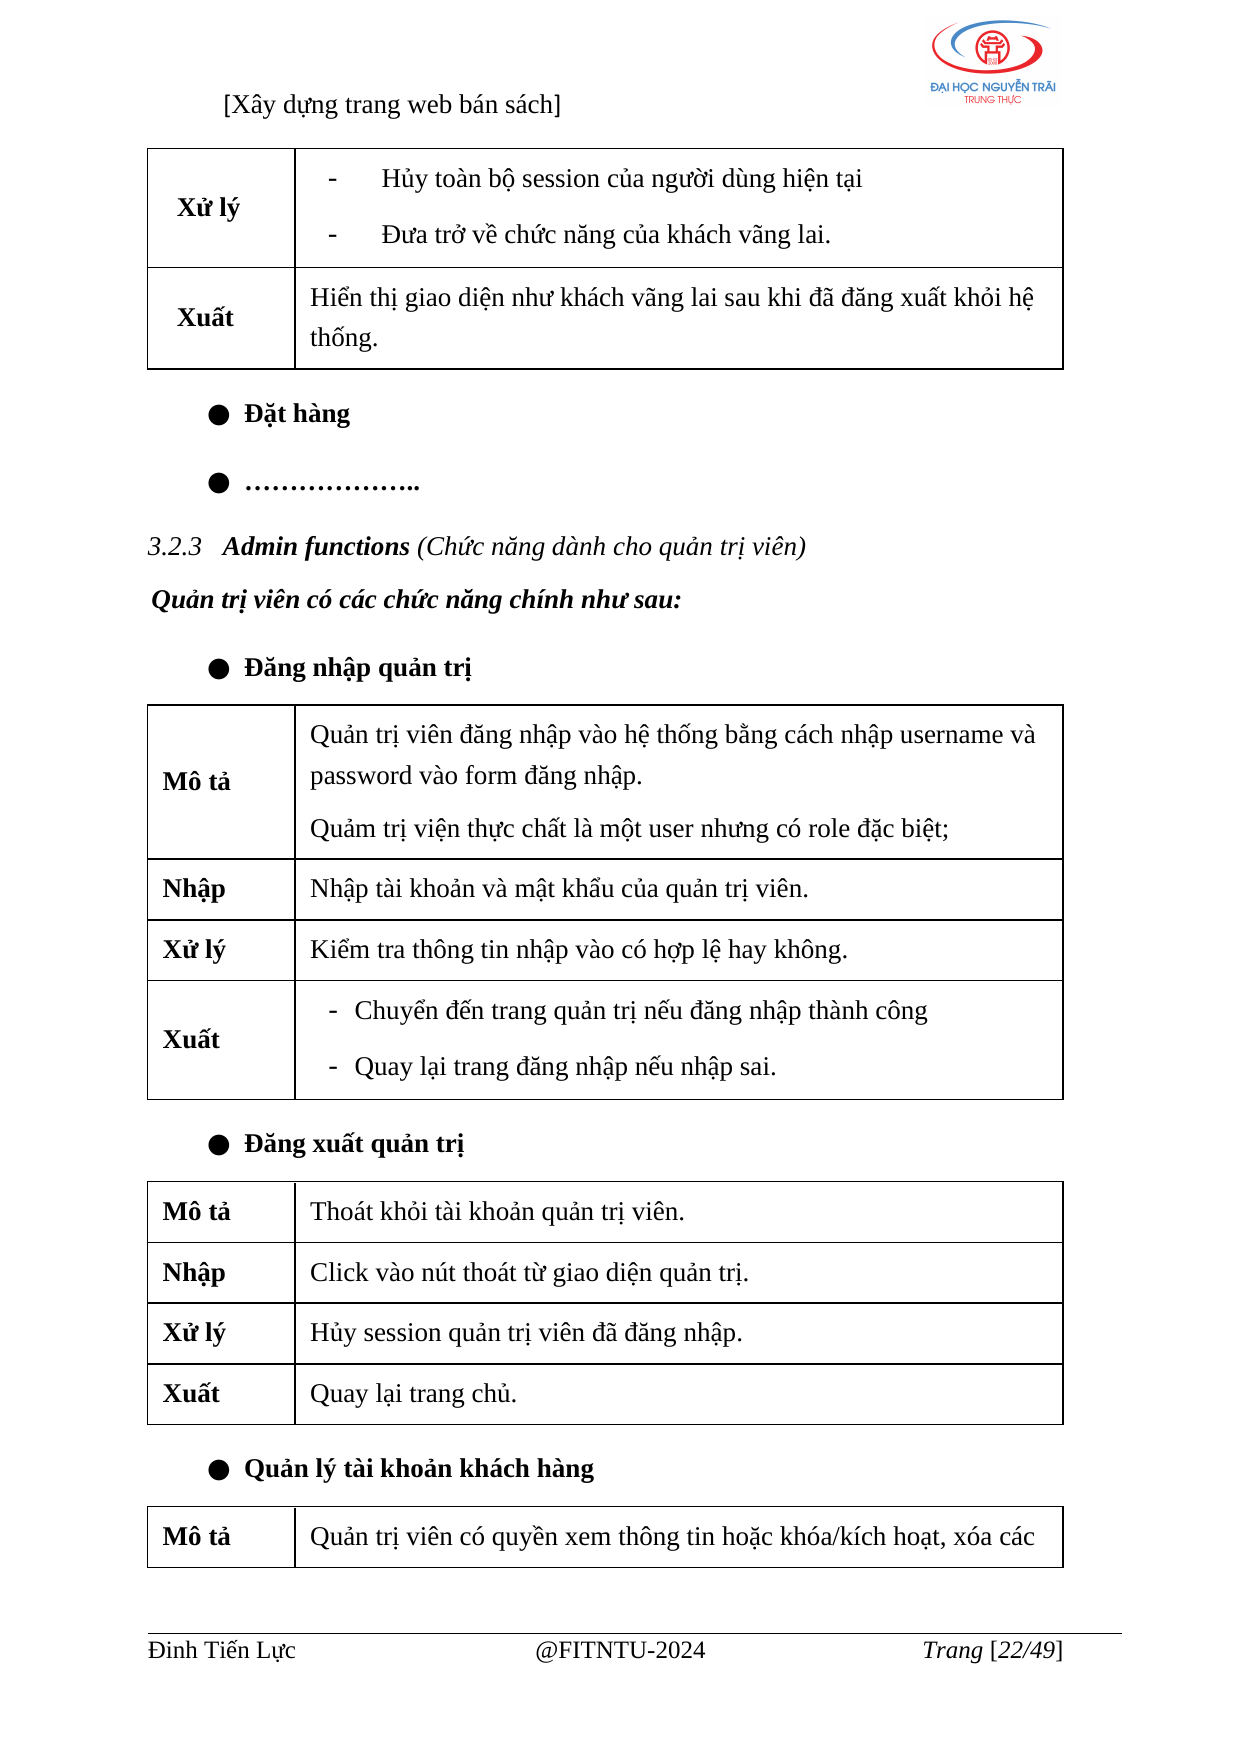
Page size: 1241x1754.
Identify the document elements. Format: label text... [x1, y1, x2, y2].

table_cell Hủy session quản trị viên đã đăng nhập. [296, 1304, 1062, 1363]
table_header Mô tả [148, 1507, 295, 1567]
list Đặt hàng [207, 382, 1122, 437]
table_cell Xuất [148, 981, 294, 1099]
table_cell Xuất [148, 268, 294, 368]
table_cell Chuyển đến trang quản trị nếu đăng nhập thành công Quay lại trang đăng nhập nếu nhập sai. [296, 981, 1062, 1099]
list ……………….. [207, 450, 1122, 505]
table_cell Quay lại trang chủ. [296, 1365, 1062, 1424]
table_cell Hủy toàn bộ session của người dùng hiện tại Đưa trở về chức năng của khách vãng lai. [296, 149, 1062, 267]
table_cell Xử lý [148, 921, 294, 980]
table_cell Kiểm tra thông tin nhập vào có hợp lệ hay không. [296, 921, 1062, 980]
list Đăng nhập quản trị [207, 636, 1122, 692]
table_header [296, 1507, 1062, 1567]
table_cell Xuất [148, 1365, 294, 1424]
list Admin functions (Chức năng dành cho quản trị viên) [148, 530, 1122, 562]
table_cell Nhập [148, 860, 294, 919]
table_cell Nhập [148, 1243, 294, 1302]
table_cell Hiển thị giao diện như khách vãng lai sau khi đã đăng xuất khỏi hệ thống. [296, 268, 1062, 368]
list Đăng xuất quản trị [207, 1113, 1122, 1168]
table_cell Xử lý [148, 149, 294, 267]
list Quản lý tài khoản khách hàng [207, 1438, 1122, 1493]
table_header Mô tả [148, 1182, 295, 1242]
table_header Mô tả [148, 706, 294, 858]
table_header Thoát khỏi tài khoản quản trị viên. [296, 1182, 1062, 1242]
table_cell Nhập tài khoản và mật khẩu của quản trị viên. [296, 860, 1062, 919]
picture [923, 15, 1062, 108]
table_header Quản trị viên đăng nhập vào hệ thống bằng cách nhập username và password vào form đăng nhập. Quảm trị viện thực chất là một user nhưng có role đặc biệt; [296, 706, 1062, 858]
table_cell Xử lý [148, 1304, 294, 1363]
text Quản trị viên có các chức năng chính như sau: [151, 583, 1122, 614]
table_cell Click vào nút thoát từ giao diện quản trị. [296, 1243, 1062, 1302]
